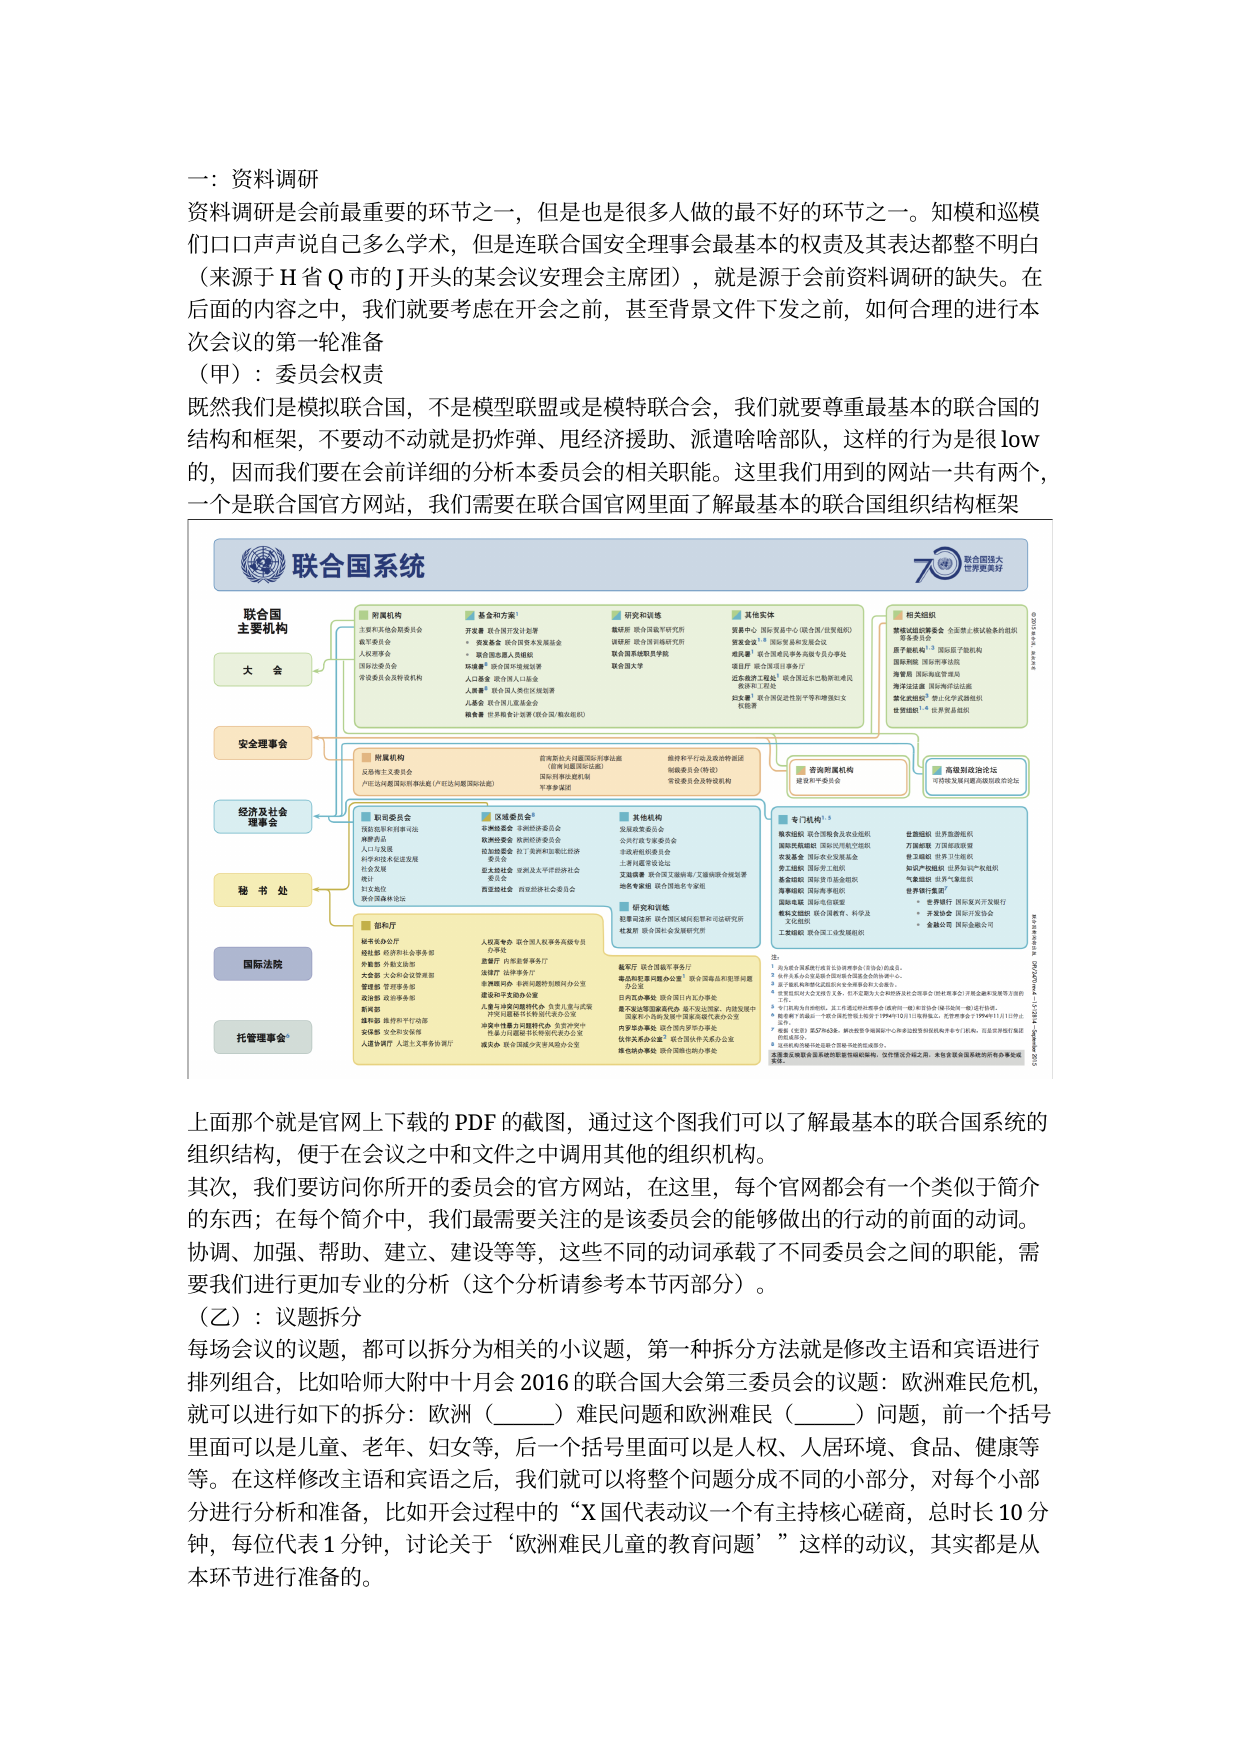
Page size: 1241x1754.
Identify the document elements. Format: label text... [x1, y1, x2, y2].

picture [187, 519, 1053, 1079]
text 资料调研是会前最重要的环节之一，但是也是很多人做的最不好的环节之一。知模和巡模们口口声声说自己多么学术，但是连联合国安全理事会最基本的权责及其表达都整不明白（来源于H省Q市的J开头的某会议安理会主席团），就是源于会前资料调研的缺失。在后面的内容之中，我们就要考虑在开会之前，甚至背景文件下发之前，如何合理的进行本次会议的第一轮准备 [187, 194, 1053, 357]
text 上面那个就是官网上下载的PDF的截图，通过这个图我们可以了解最基本的联合国系统的组织结构，便于在会议之中和文件之中调用其他的组织机构。 [187, 1104, 1053, 1169]
text 每场会议的议题，都可以拆分为相关的小议题，第一种拆分方法就是修改主语和宾语进行排列组合，比如哈师大附中十月会2016的联合国大会第三委员会的议题：欧洲难民危机，就可以进行如下的拆分：欧洲（______）难民问题和欧洲难民（______）问题，前一个括号里面可以是儿童、老年、妇女等，后一个括号里面可以是人权、人居环境、食品、健康等等。在这样修改主语和宾语之后，我们就可以将整个问题分成不同的小部分，对每个小部分进行分析和准备，比如开会过程中的“X国代表动议一个有主持核心磋商，总时长10分钟，每位代表1分钟，讨论关于‘欧洲难民儿童的教育问题’”这样的动议，其实都是从本环节进行准备的。 [187, 1332, 1053, 1592]
text 其次，我们要访问你所开的委员会的官方网站，在这里，每个官网都会有一个类似于简介的东西；在每个简介中，我们最需要关注的是该委员会的能够做出的行动的前面的动词。协调、加强、帮助、建立、建设等等，这些不同的动词承载了不同委员会之间的职能，需要我们进行更加专业的分析（这个分析请参考本节丙部分）。 [187, 1169, 1053, 1299]
text （甲）：委员会权责 [187, 357, 1053, 389]
text （乙）：议题拆分 [187, 1299, 1053, 1332]
text 既然我们是模拟联合国，不是模型联盟或是模特联合会，我们就要尊重最基本的联合国的结构和框架，不要动不动就是扔炸弹、甩经济援助、派遣啥啥部队，这样的行为是很low的，因而我们要在会前详细的分析本委员会的相关职能。这里我们用到的网站一共有两个，一个是联合国官方网站，我们需要在联合国官网里面了解最基本的联合国组织结构框架 [187, 389, 1053, 519]
text 一：资料调研 [187, 162, 1053, 194]
